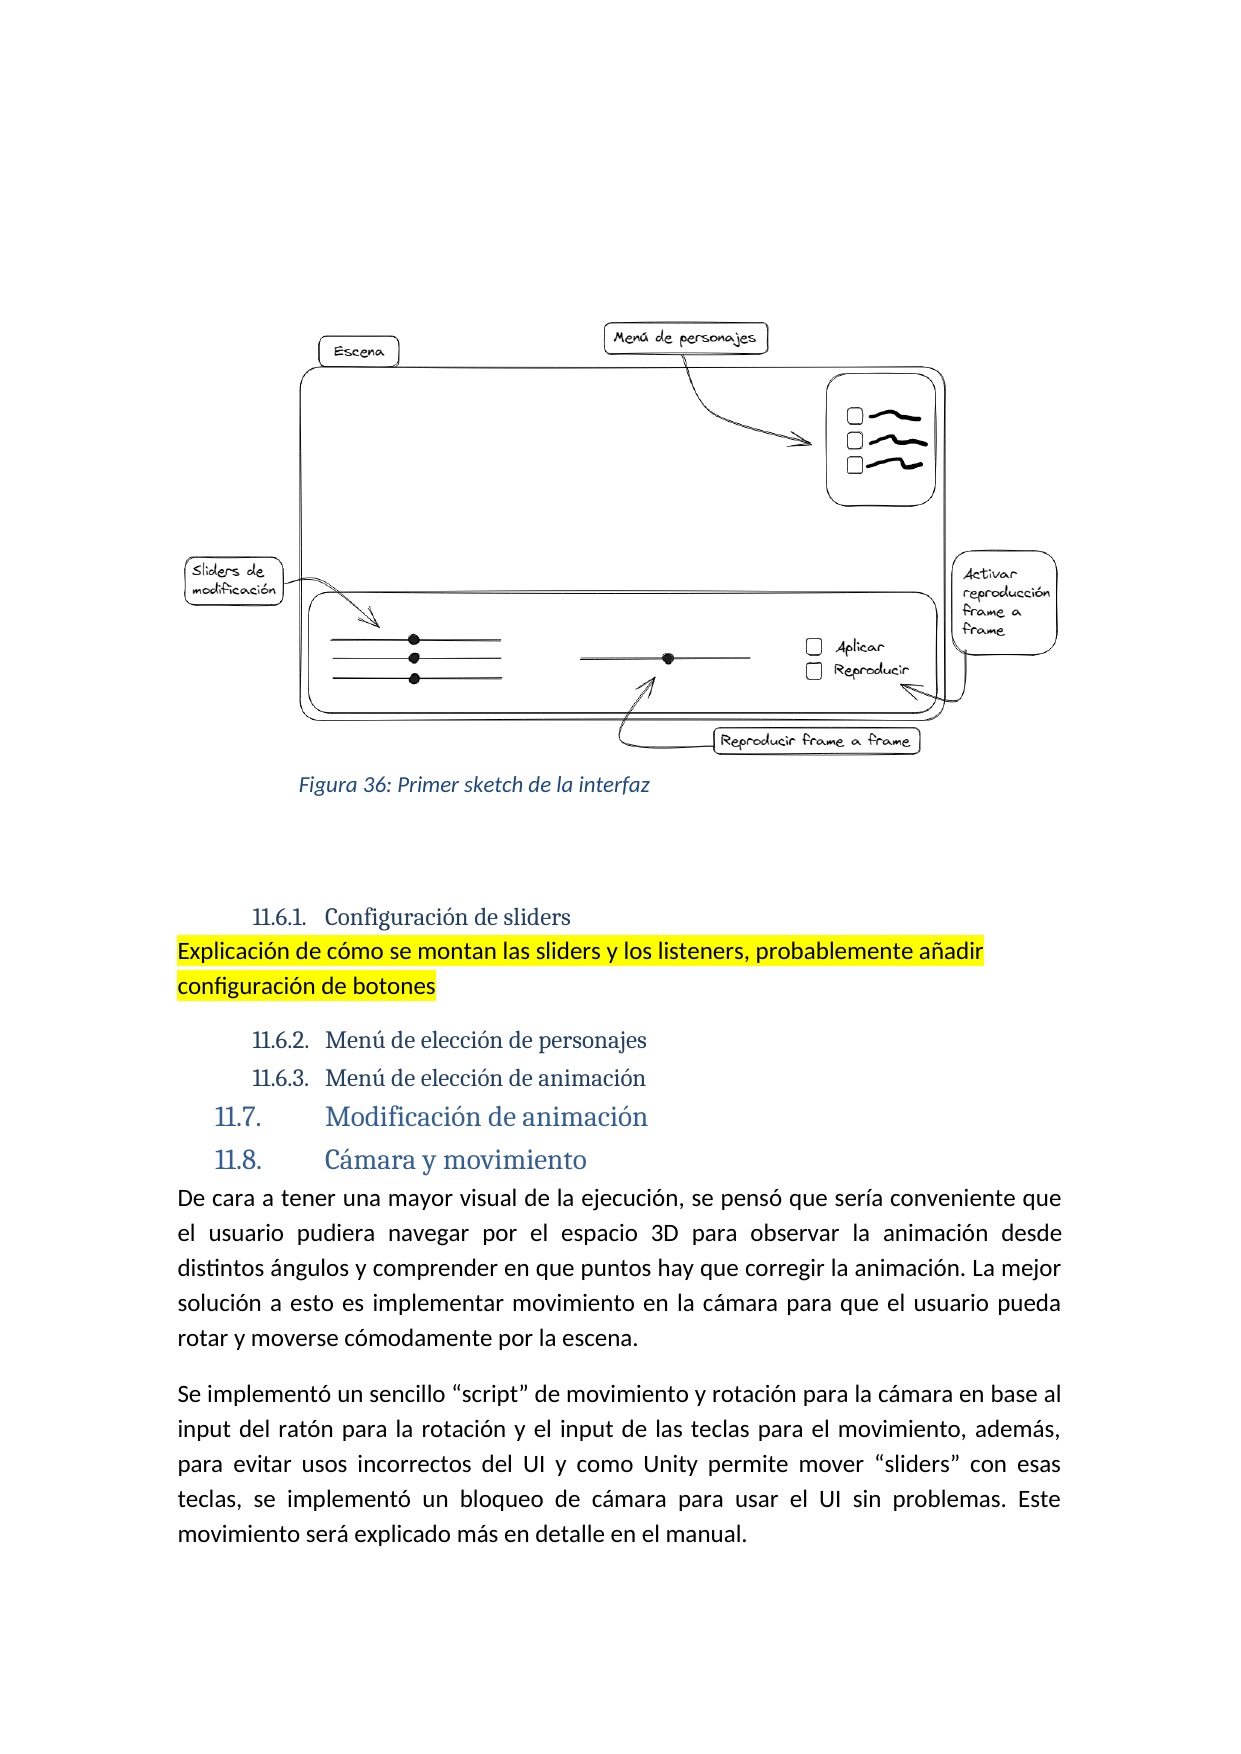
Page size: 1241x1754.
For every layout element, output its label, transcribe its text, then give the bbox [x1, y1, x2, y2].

text De cara a tener una mayor visual de la ejecución, se pensó que sería conveniente que el usuario pudiera navegar por el espacio 3D para observar la animación desde distintos ángulos y comprender en que puntos hay que corregir la animación. La mejor solución a esto es implementar movimiento en la cámara para que el usuario pueda rotar y moverse cómodamente por la escena. [177, 1182, 1063, 1352]
subtitle Modificación de animación [215, 1101, 1063, 1134]
subtitle Configuración de sliders [252, 902, 1063, 931]
text Se implementó un sencillo “script” de movimiento y rotación para la cámara en base al input del ratón para la rotación y el input de las teclas para el movimiento, además, para evitar usos incorrectos del UI y como Unity permite mover “sliders” con esas teclas, se implementó un bloqueo de cámara para usar el UI sin problemas. Este movimiento será explicado más en detalle en el manual. [177, 1378, 1063, 1548]
text Explicación de cómo se montan las sliders y los listeners, probablemente añadir configuración de botones [177, 935, 1063, 1001]
subtitle Menú de elección de personajes [252, 1026, 1063, 1055]
picture [177, 315, 1063, 761]
subtitle Menú de elección de animación [252, 1063, 1063, 1092]
subtitle Cámara y movimiento [215, 1143, 1063, 1177]
